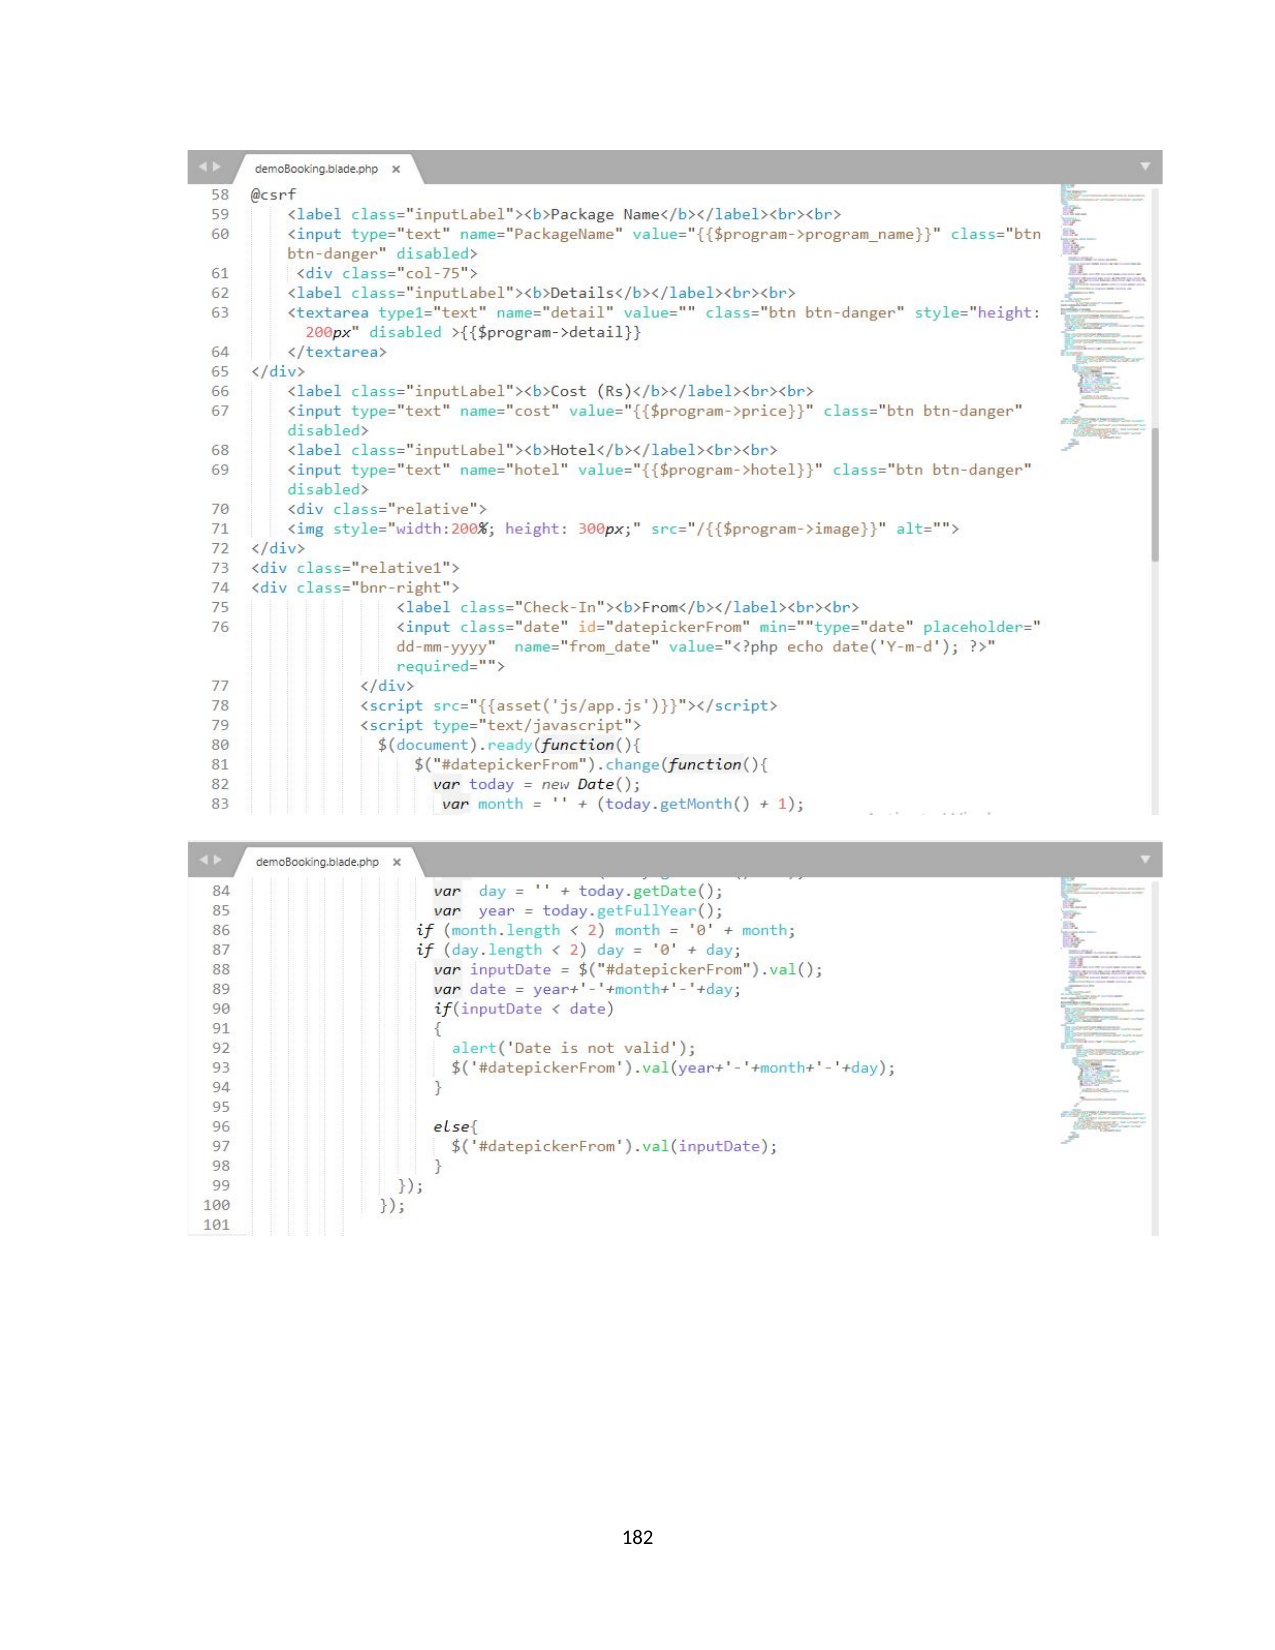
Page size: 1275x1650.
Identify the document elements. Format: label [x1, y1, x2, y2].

picture [187, 150, 1163, 815]
picture [187, 839, 1163, 1236]
